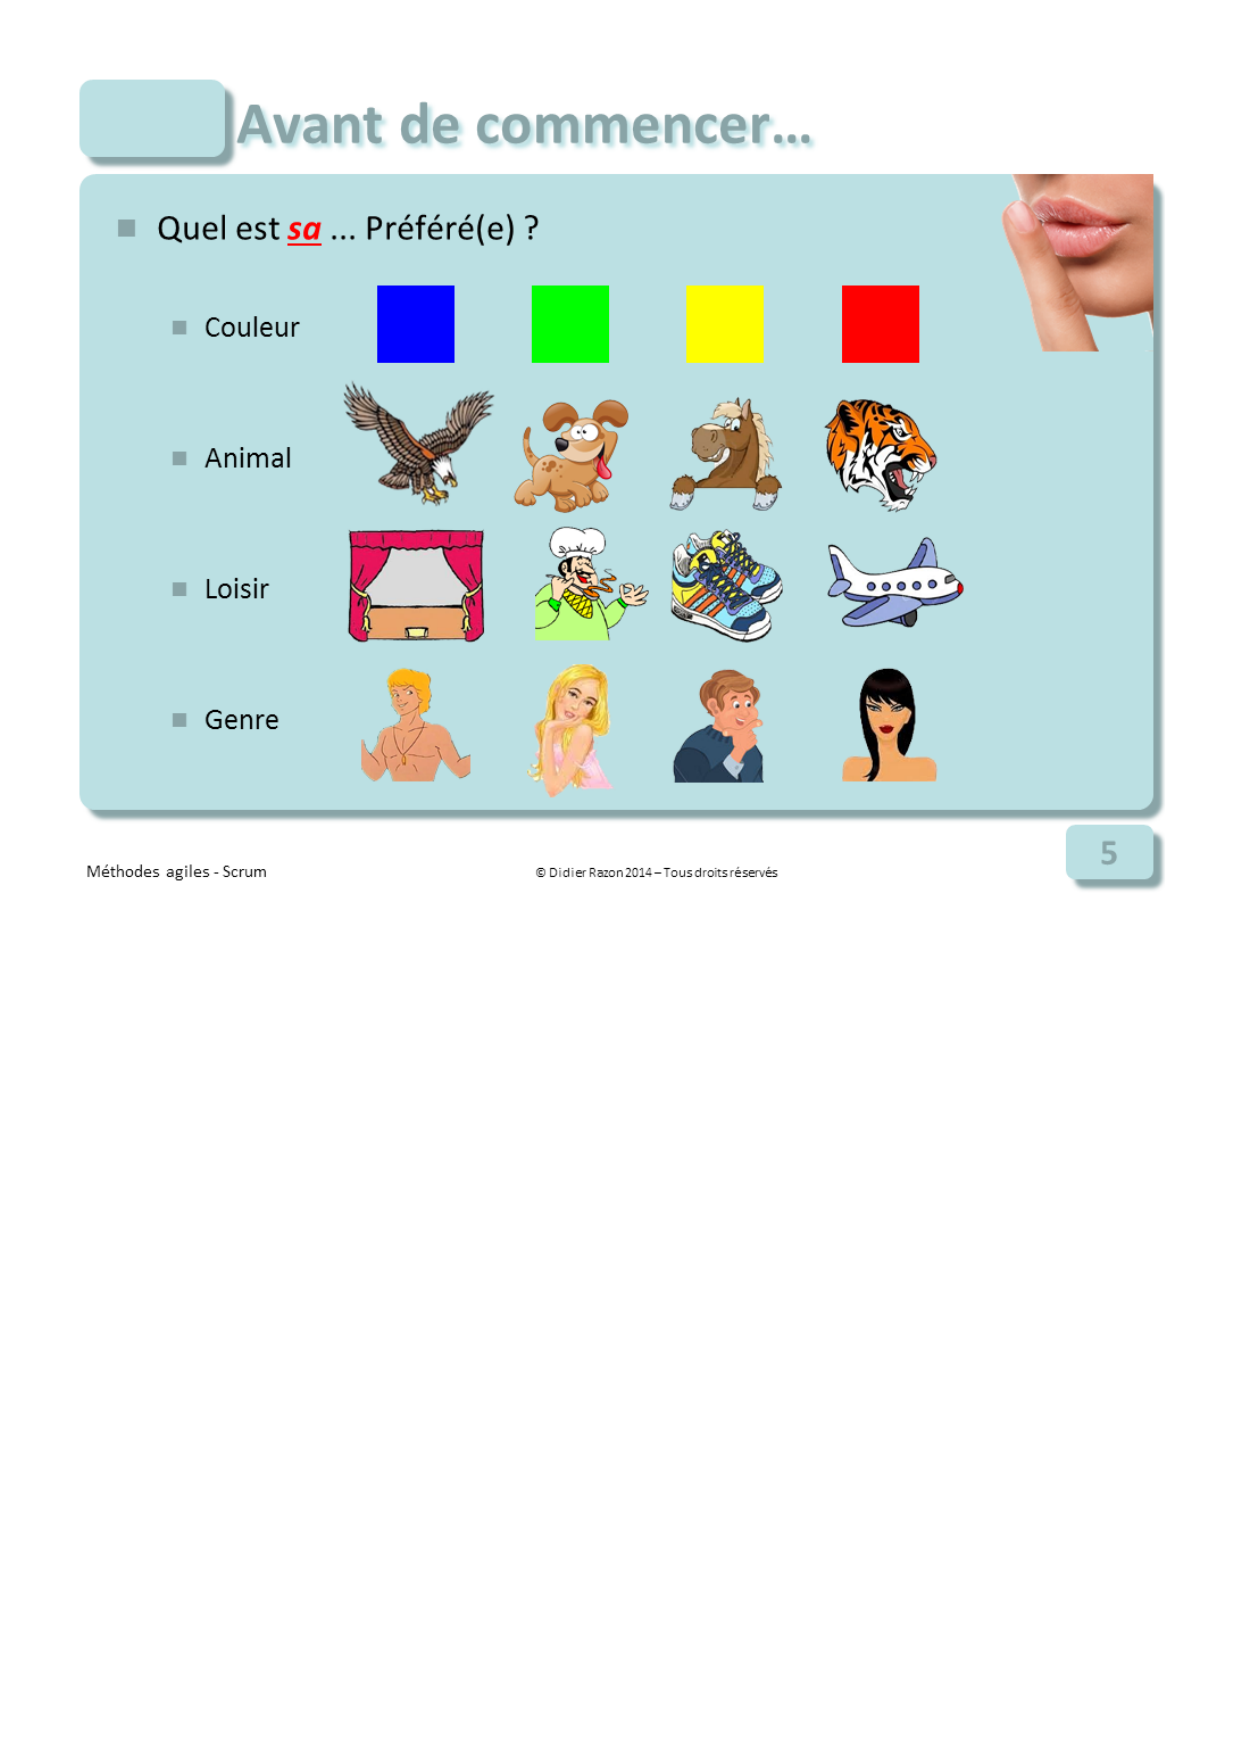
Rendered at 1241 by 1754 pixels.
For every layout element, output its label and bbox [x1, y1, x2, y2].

picture [75, 75, 1166, 893]
